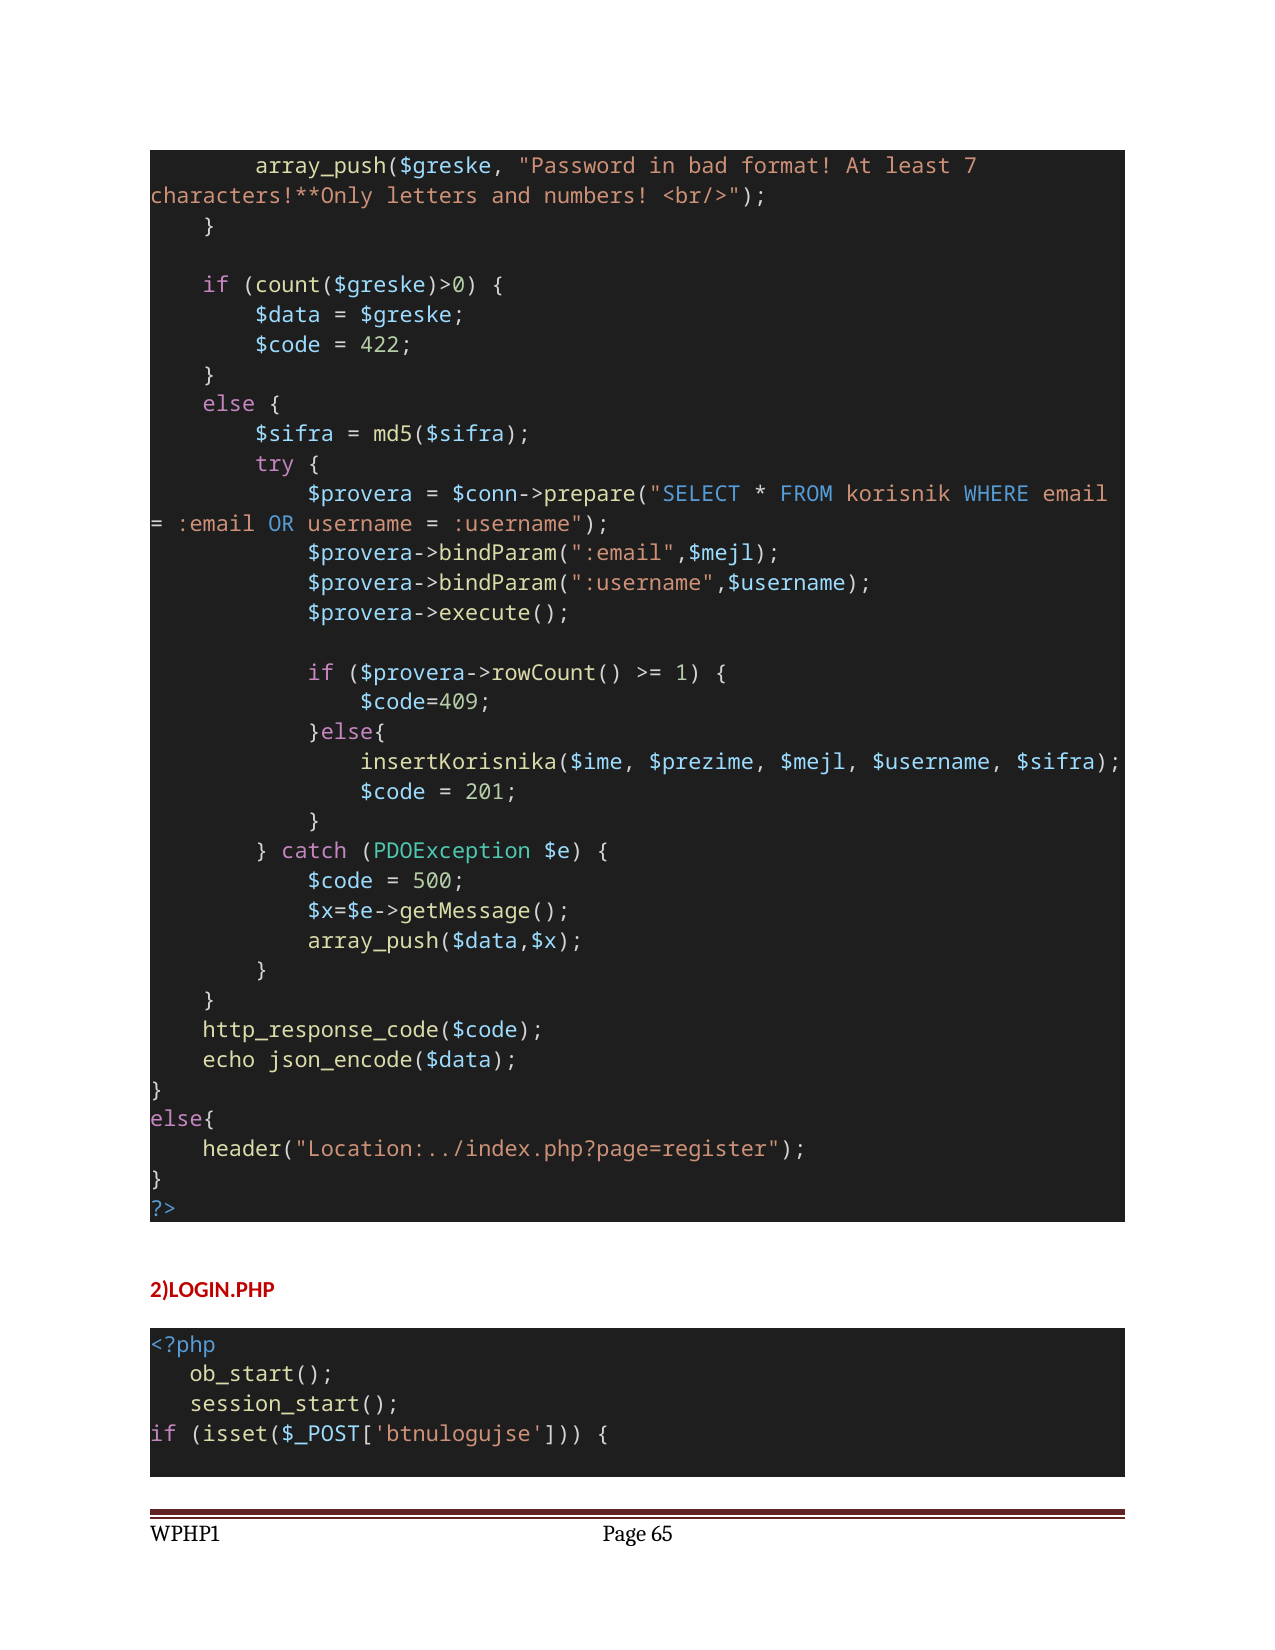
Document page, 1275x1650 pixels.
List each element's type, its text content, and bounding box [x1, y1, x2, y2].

text } [150, 954, 1125, 984]
text insertKorisnika($ime, $prezime, $mejl, $username, $sifra); [150, 746, 1125, 776]
text header("Location:../index.php?page=register"); [150, 1133, 1125, 1163]
text $code = 422; [150, 329, 1125, 358]
text array_push($greske, "Password in bad format! At least 7 characters!**Only letters and numbers! <br/>"); [150, 150, 1125, 209]
text } catch (PDOException $e) { [150, 835, 1125, 865]
text $code = 500; [150, 865, 1125, 895]
text } [150, 209, 1125, 239]
text $provera = $conn->prepare("SELECT * FROM korisnik WHERE email = :email OR username = :username"); [150, 478, 1125, 537]
text session_start(); [150, 1388, 1125, 1418]
text $x=$e->getMessage(); [150, 895, 1125, 924]
text $data = $greske; [150, 299, 1125, 329]
text if ($provera->rowCount() >= 1) { [150, 656, 1125, 686]
text }else{ [150, 716, 1125, 746]
text $provera->execute(); [150, 597, 1125, 627]
text array_push($data,$x); [150, 924, 1125, 954]
text if (isset($_POST['btnulogujse'])) { [150, 1418, 1125, 1448]
text } [150, 984, 1125, 1014]
text $provera->bindParam(":email",$mejl); [150, 537, 1125, 567]
text } [150, 1163, 1125, 1193]
text $code = 201; [150, 776, 1125, 805]
text $code=409; [150, 686, 1125, 716]
text try { [150, 448, 1125, 478]
text $sifra = md5($sifra); [150, 418, 1125, 448]
text } [150, 805, 1125, 835]
text 2)LOGIN.PHP [150, 1276, 1125, 1303]
text } [150, 358, 1125, 388]
text if (count($greske)>0) { [150, 269, 1125, 299]
text ?> [150, 1193, 1125, 1222]
text else { [150, 388, 1125, 418]
text http_response_code($code); [150, 1014, 1125, 1044]
text ob_start(); [150, 1358, 1125, 1388]
text } [150, 1073, 1125, 1103]
text <?php [150, 1328, 1125, 1358]
text else{ [150, 1103, 1125, 1133]
text echo json_encode($data); [150, 1044, 1125, 1073]
text $provera->bindParam(":username",$username); [150, 567, 1125, 597]
